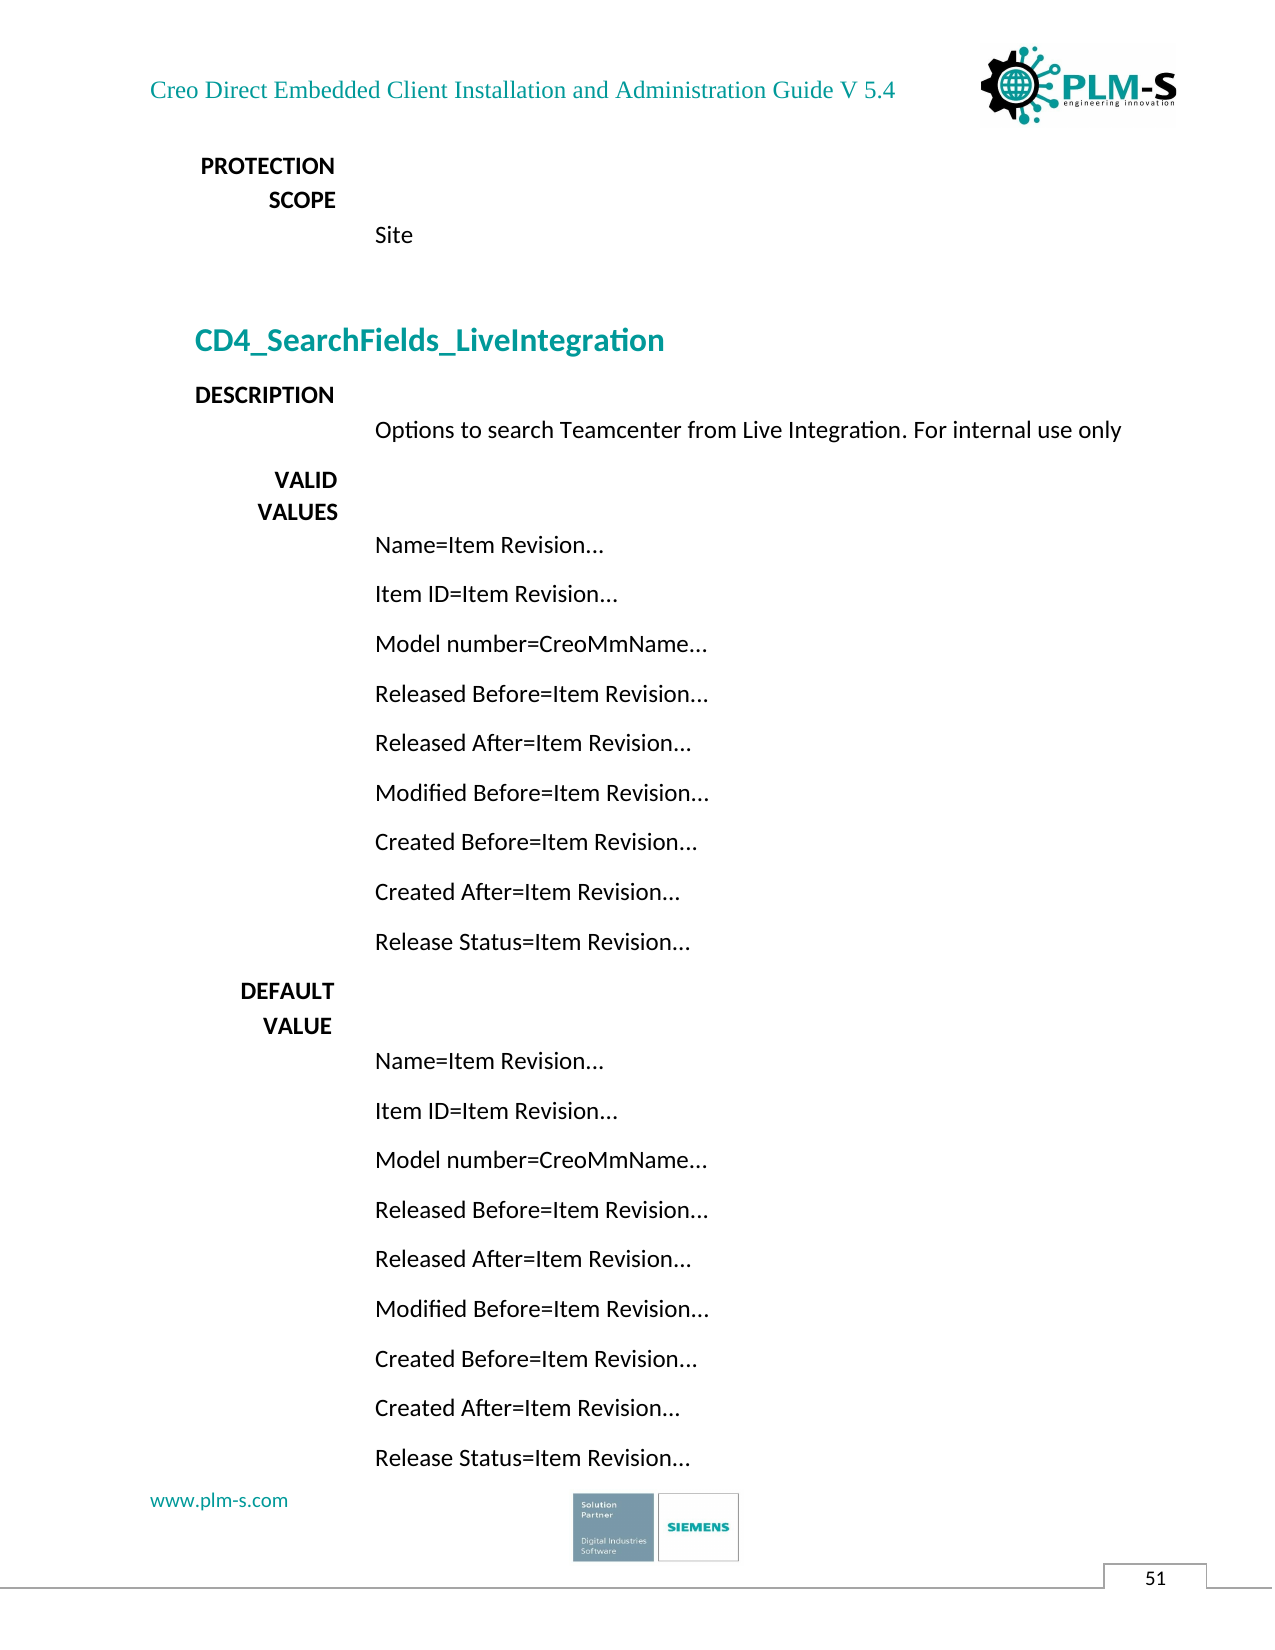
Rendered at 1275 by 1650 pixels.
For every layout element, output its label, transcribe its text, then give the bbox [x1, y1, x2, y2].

text Created Before=Item Revision... [375, 1343, 1125, 1373]
text Created After=Item Revision... [375, 1392, 1125, 1423]
text Item ID=Item Revision... [375, 578, 1125, 609]
text Modified Before=Item Revision... [375, 1293, 1125, 1324]
text VALUES [195, 496, 1125, 527]
text Item ID=Item Revision... [375, 1095, 1125, 1125]
text DEFAULT [195, 975, 1125, 1006]
text Release Status=Item Revision... [375, 1442, 1125, 1472]
text SCOPE [195, 185, 1125, 215]
text Name=Item Revision... [375, 1045, 1125, 1076]
text DESCRIPTION [195, 379, 1125, 410]
text Released Before=Item Revision... [375, 1194, 1125, 1224]
text PROTECTION [195, 150, 1125, 181]
text Release Status=Item Revision... [375, 926, 1125, 956]
text VALID [195, 464, 1125, 494]
text Name=Item Revision... [375, 529, 1125, 559]
text Released Before=Item Revision... [375, 678, 1125, 708]
text Released After=Item Revision... [375, 727, 1125, 758]
text Created After=Item Revision... [375, 876, 1125, 907]
text Site [345, 219, 1125, 250]
text Released After=Item Revision... [375, 1243, 1125, 1274]
text VALUE [195, 1010, 1125, 1041]
text CD4_SearchFields_LiveIntegration [195, 318, 1125, 359]
text Model number=CreoMmName... [375, 1144, 1125, 1175]
text Created Before=Item Revision... [375, 826, 1125, 857]
text Modified Before=Item Revision... [375, 777, 1125, 807]
text Model number=CreoMmName... [375, 628, 1125, 659]
picture [980, 43, 1177, 128]
text Options to search Teamcenter from Live Integration. For internal use only [345, 414, 1125, 445]
